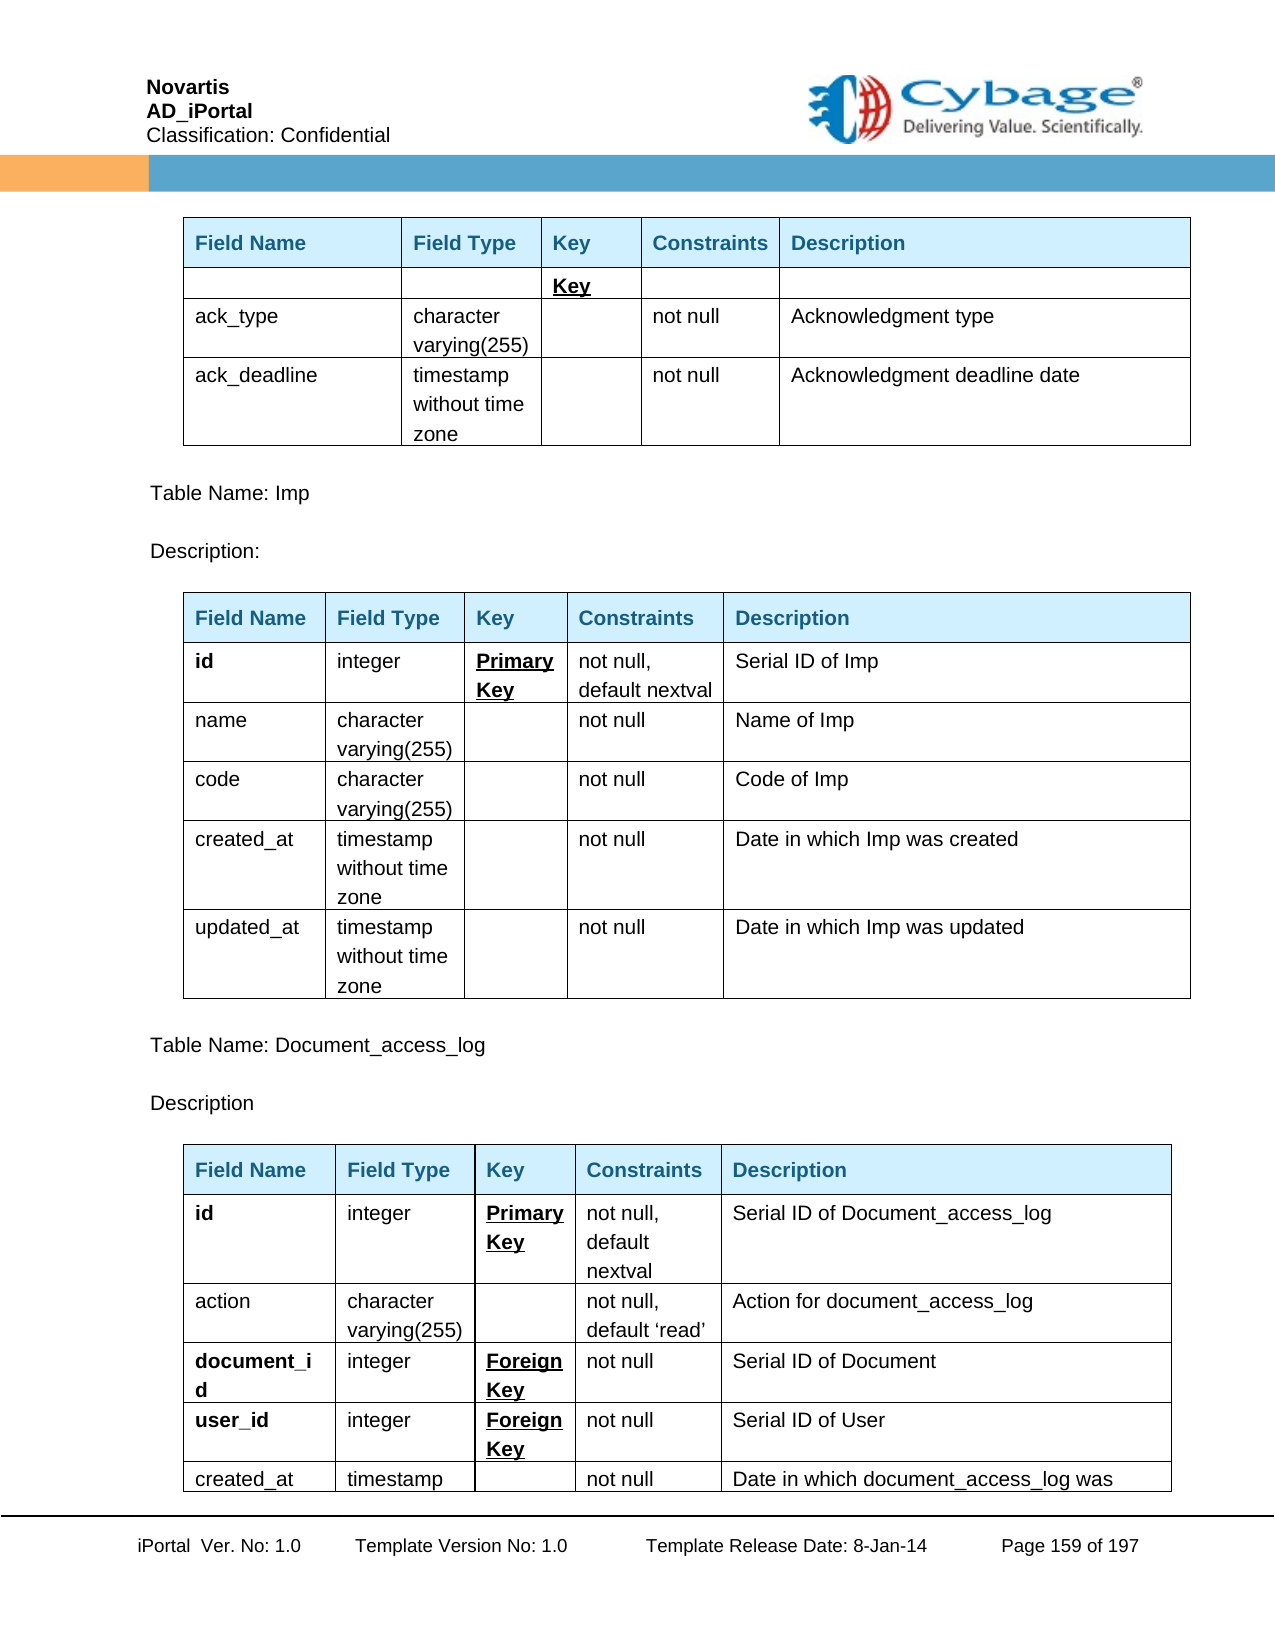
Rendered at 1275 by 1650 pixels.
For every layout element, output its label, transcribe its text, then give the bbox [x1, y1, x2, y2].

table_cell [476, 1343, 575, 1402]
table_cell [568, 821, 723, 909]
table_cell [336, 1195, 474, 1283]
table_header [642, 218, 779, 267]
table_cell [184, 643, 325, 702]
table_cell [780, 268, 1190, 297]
text Description: [150, 534, 1125, 563]
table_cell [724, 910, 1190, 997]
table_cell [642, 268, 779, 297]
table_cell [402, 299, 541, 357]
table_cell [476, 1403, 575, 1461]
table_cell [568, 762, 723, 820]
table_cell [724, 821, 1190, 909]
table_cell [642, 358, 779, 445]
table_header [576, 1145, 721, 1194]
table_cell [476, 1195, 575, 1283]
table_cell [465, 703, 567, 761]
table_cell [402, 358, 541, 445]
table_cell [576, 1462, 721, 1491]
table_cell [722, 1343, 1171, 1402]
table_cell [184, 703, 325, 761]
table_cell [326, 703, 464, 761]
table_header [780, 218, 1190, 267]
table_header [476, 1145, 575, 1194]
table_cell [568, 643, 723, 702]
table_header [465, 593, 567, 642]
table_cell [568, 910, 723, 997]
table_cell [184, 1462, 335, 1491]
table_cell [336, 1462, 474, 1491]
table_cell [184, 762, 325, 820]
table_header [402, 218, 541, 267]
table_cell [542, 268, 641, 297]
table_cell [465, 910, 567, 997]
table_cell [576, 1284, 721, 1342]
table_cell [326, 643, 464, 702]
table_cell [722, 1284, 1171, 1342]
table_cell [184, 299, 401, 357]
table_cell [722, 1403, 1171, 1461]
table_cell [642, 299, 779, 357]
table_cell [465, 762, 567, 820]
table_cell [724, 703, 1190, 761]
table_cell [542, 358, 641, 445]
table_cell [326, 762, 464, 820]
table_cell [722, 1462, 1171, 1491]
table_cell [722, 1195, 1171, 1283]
picture [808, 75, 1143, 144]
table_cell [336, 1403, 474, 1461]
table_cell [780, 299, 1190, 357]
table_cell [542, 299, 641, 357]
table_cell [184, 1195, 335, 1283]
text Description [150, 1086, 1125, 1115]
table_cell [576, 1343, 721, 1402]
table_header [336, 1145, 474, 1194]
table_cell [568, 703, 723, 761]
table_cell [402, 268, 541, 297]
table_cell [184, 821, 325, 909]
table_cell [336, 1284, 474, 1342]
text Table Name: Document_access_log [150, 1028, 1125, 1057]
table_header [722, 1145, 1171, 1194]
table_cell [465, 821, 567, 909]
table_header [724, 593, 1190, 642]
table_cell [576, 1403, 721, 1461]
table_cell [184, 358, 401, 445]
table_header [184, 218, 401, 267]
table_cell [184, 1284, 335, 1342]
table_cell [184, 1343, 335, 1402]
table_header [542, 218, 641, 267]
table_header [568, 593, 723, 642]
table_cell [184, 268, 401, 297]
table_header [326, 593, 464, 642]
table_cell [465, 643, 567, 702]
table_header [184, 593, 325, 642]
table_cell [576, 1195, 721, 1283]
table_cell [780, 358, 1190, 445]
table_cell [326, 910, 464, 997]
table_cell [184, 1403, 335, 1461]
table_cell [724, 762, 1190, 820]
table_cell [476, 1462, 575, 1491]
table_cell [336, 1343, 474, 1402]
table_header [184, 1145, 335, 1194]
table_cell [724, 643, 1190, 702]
text Table Name: Imp [150, 476, 1125, 505]
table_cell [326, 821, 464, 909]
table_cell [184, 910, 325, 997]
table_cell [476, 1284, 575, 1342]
